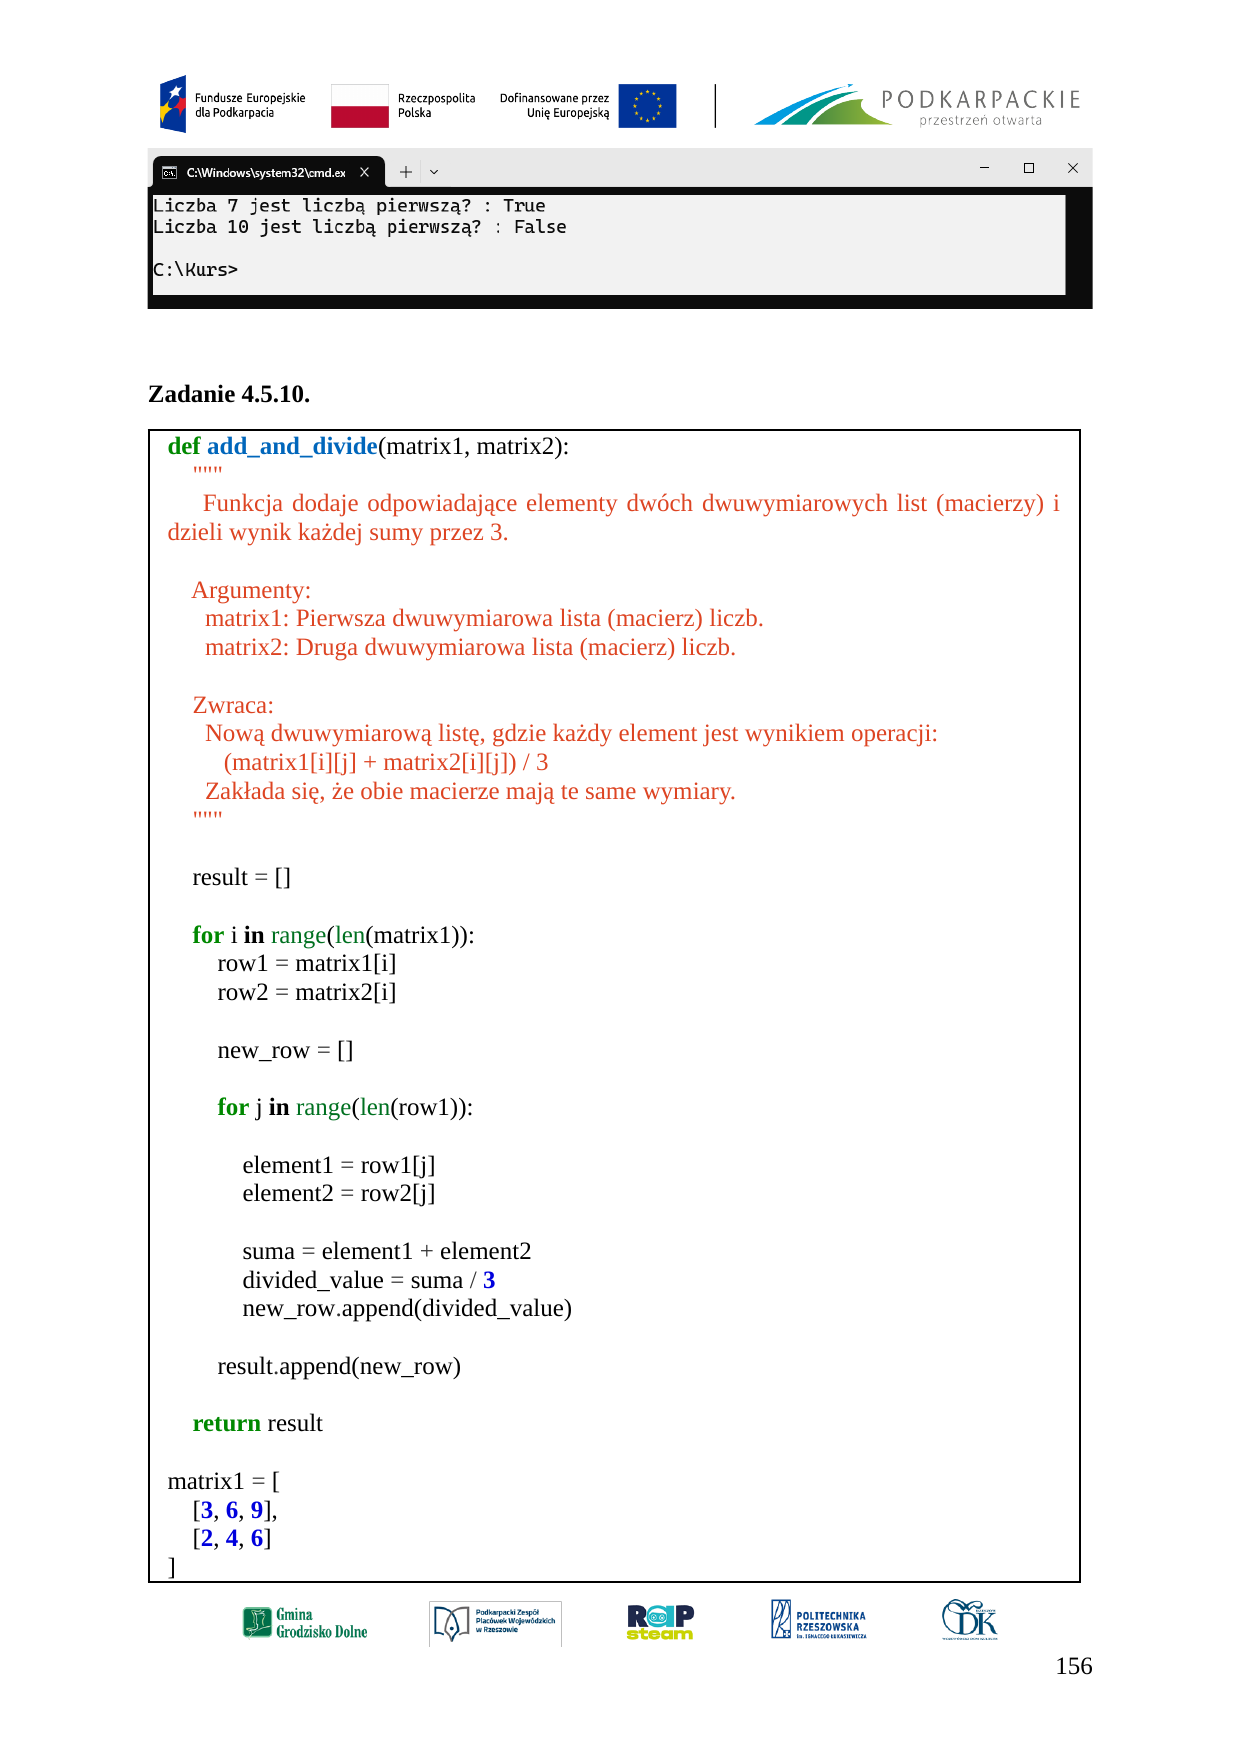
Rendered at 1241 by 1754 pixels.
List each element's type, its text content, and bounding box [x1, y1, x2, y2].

text Zadanie 4.5.10. [148, 379, 1092, 408]
table_header [150, 431, 1079, 1581]
picture [147, 60, 1093, 309]
picture [242, 1585, 998, 1652]
